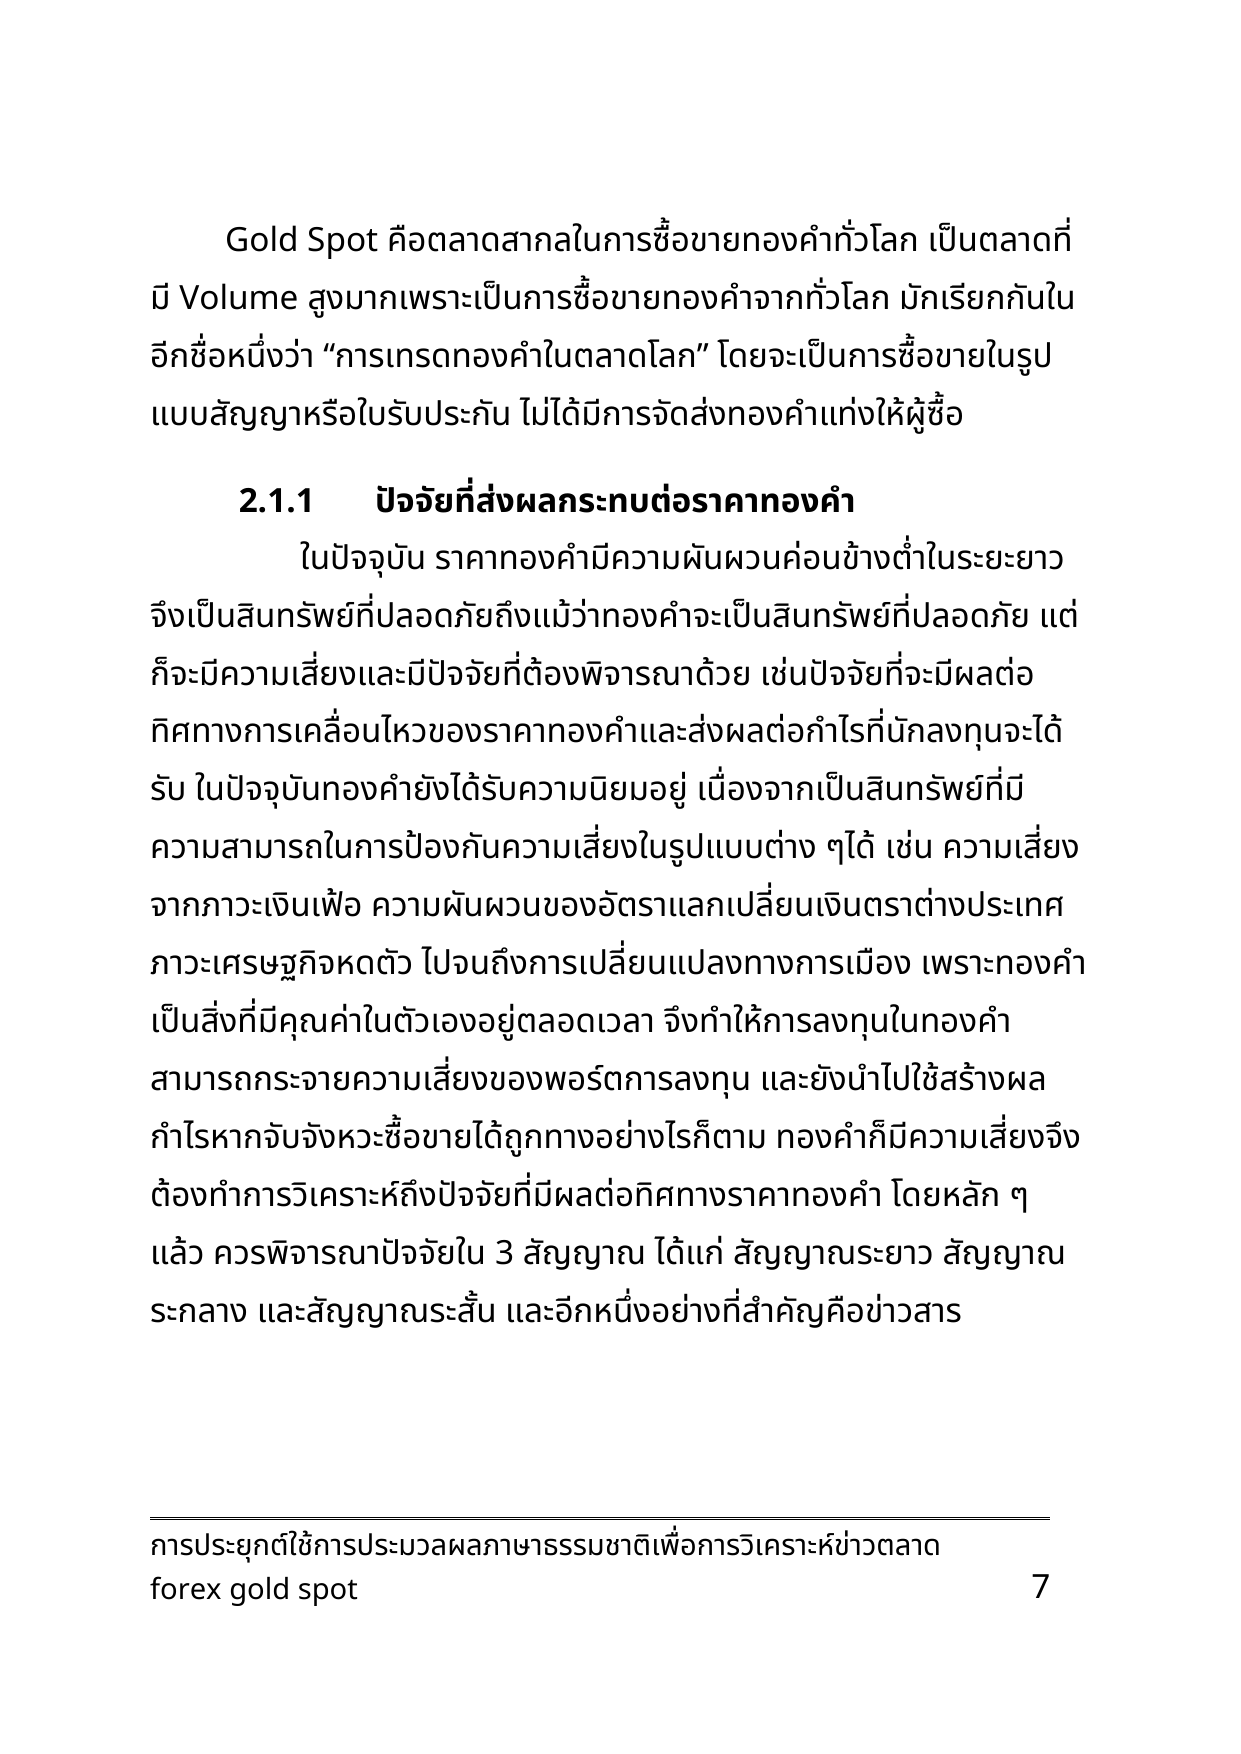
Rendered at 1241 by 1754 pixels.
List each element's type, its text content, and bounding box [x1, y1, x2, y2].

subtitle ปัจจัยที่ส่งผลกระทบต่อราคาทองคำ [238, 477, 1090, 527]
text Gold Spot คือตลาดสากลในการซื้อขายทองคำทั่วโลก เป็นตลาดที่มี Volume สูงมากเพราะเป็นการซื้อขายทองคำจากทั่วโลก มักเรียกกันในอีกชื่อหนึ่งว่า “การเทรดทองคำในตลาดโลก” โดยจะเป็นการซื้อขายในรูปแบบสัญญาหรือใบรับประกัน ไม่ได้มีการจัดส่งทองคำแท่งให้ผู้ซื้อ [150, 216, 1090, 440]
text ในปัจจุบัน ราคาทองคำมีความผันผวนค่อนข้างต่ำในระยะยาวจึงเป็นสินทรัพย์ที่ปลอดภัยถึงแม้ว่าทองคำจะเป็นสินทรัพย์ที่ปลอดภัย แต่ก็จะมีความเสี่ยงและมีปัจจัยที่ต้องพิจารณาด้วย เช่นปัจจัยที่จะมีผลต่อทิศทางการเคลื่อนไหวของราคาทองคำและส่งผลต่อกำไรที่นักลงทุนจะได้รับ ในปัจจุบันทองคำยังได้รับความนิยมอยู่ เนื่องจากเป็นสินทรัพย์ที่มีความสามารถในการป้องกันความเสี่ยงในรูปแบบต่าง ๆได้ เช่น ความเสี่ยงจากภาวะเงินเฟ้อ ความผันผวนของอัตราแลกเปลี่ยนเงินตราต่างประเทศ ภาวะเศรษฐกิจหดตัว ไปจนถึงการเปลี่ยนแปลงทางการเมือง เพราะทองคำเป็นสิ่งที่มีคุณค่าในตัวเองอยู่ตลอดเวลา จึงทำให้การลงทุนในทองคำสามารถกระจายความเสี่ยงของพอร์ตการลงทุน และยังนำไปใช้สร้างผลกำไรหากจับจังหวะซื้อขายได้ถูกทางอย่างไรก็ตาม ทองคำก็มีความเสี่ยงจึงต้องทำการวิเคราะห์ถึงปัจจัยที่มีผลต่อทิศทางราคาทองคำ โดยหลัก ๆ แล้ว ควรพิจารณาปัจจัยใน 3 สัญญาณ ได้แก่ สัญญาณระยาว สัญญาณระกลาง และสัญญาณระสั้น และอีกหนึ่งอย่างที่สำคัญคือข่าวสาร [150, 534, 1090, 1337]
